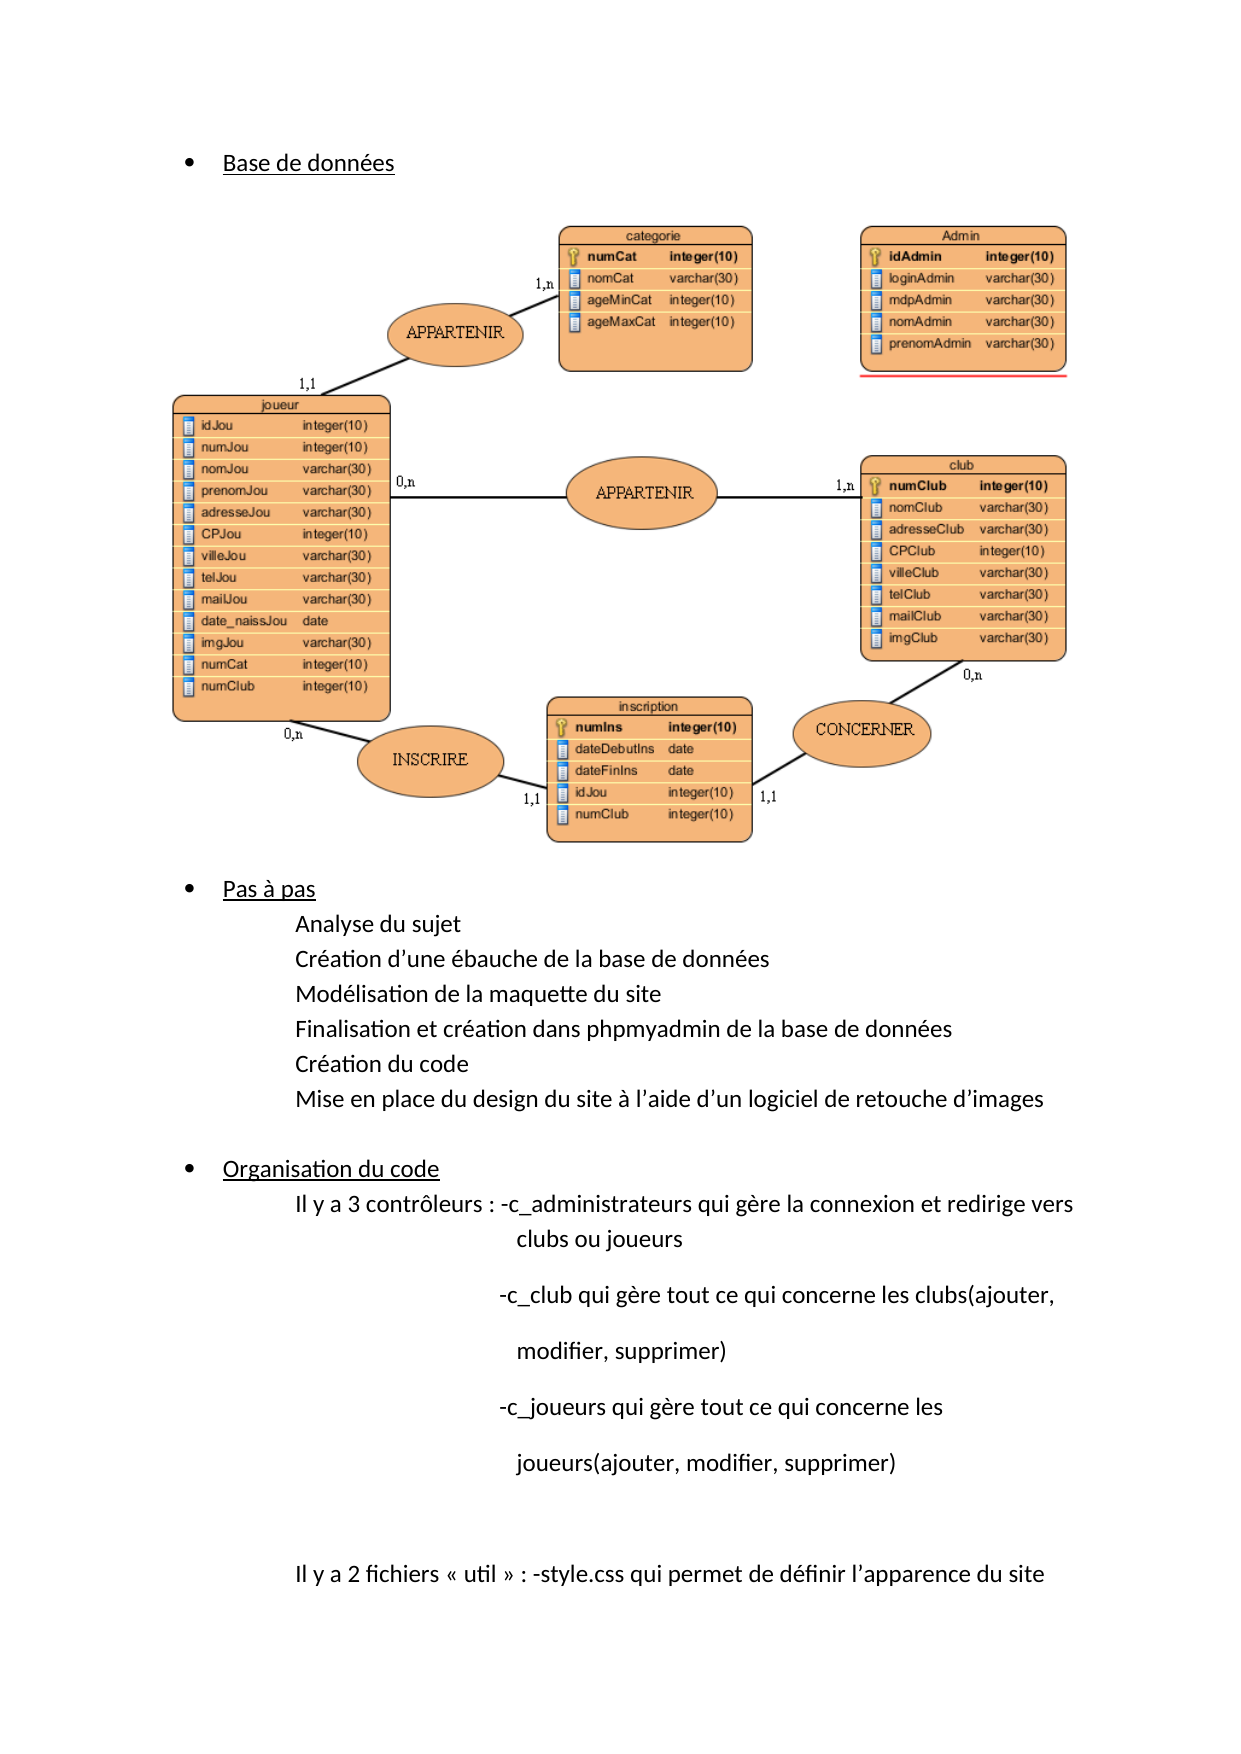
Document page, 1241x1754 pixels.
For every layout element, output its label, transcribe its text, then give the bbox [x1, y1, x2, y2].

picture [146, 203, 1092, 874]
text -c_club qui gère tout ce qui concerne les clubs(ajouter, [369, 1279, 1093, 1310]
list Pas à pas [185, 873, 1093, 904]
list Base de données [185, 148, 1093, 178]
list Création du code [295, 1048, 1093, 1079]
text joueurs(ajouter, modifier, supprimer) [443, 1447, 1093, 1477]
list Finalisation et création dans phpmyadmin de la base de données [295, 1013, 1093, 1044]
list Il y a 3 contrôleurs : -c_administrateurs qui gère la connexion et redirige vers [295, 1188, 1093, 1219]
list Il y a 2 fichiers « util » : -style.css qui permet de définir l’apparence du site [223, 1558, 1093, 1589]
list Création d’une ébauche de la base de données [295, 943, 1093, 974]
list Modélisation de la maquette du site [295, 978, 1093, 1009]
list Mise en place du design du site à l’aide d’un logiciel de retouche d’images [295, 1083, 1093, 1114]
text modifier, supprimer) [443, 1335, 1093, 1366]
text -c_joueurs qui gère tout ce qui concerne les [369, 1391, 1093, 1421]
list clubs ou joueurs [443, 1223, 1093, 1254]
list Analyse du sujet [295, 908, 1093, 939]
list Organisation du code [185, 1153, 1093, 1184]
